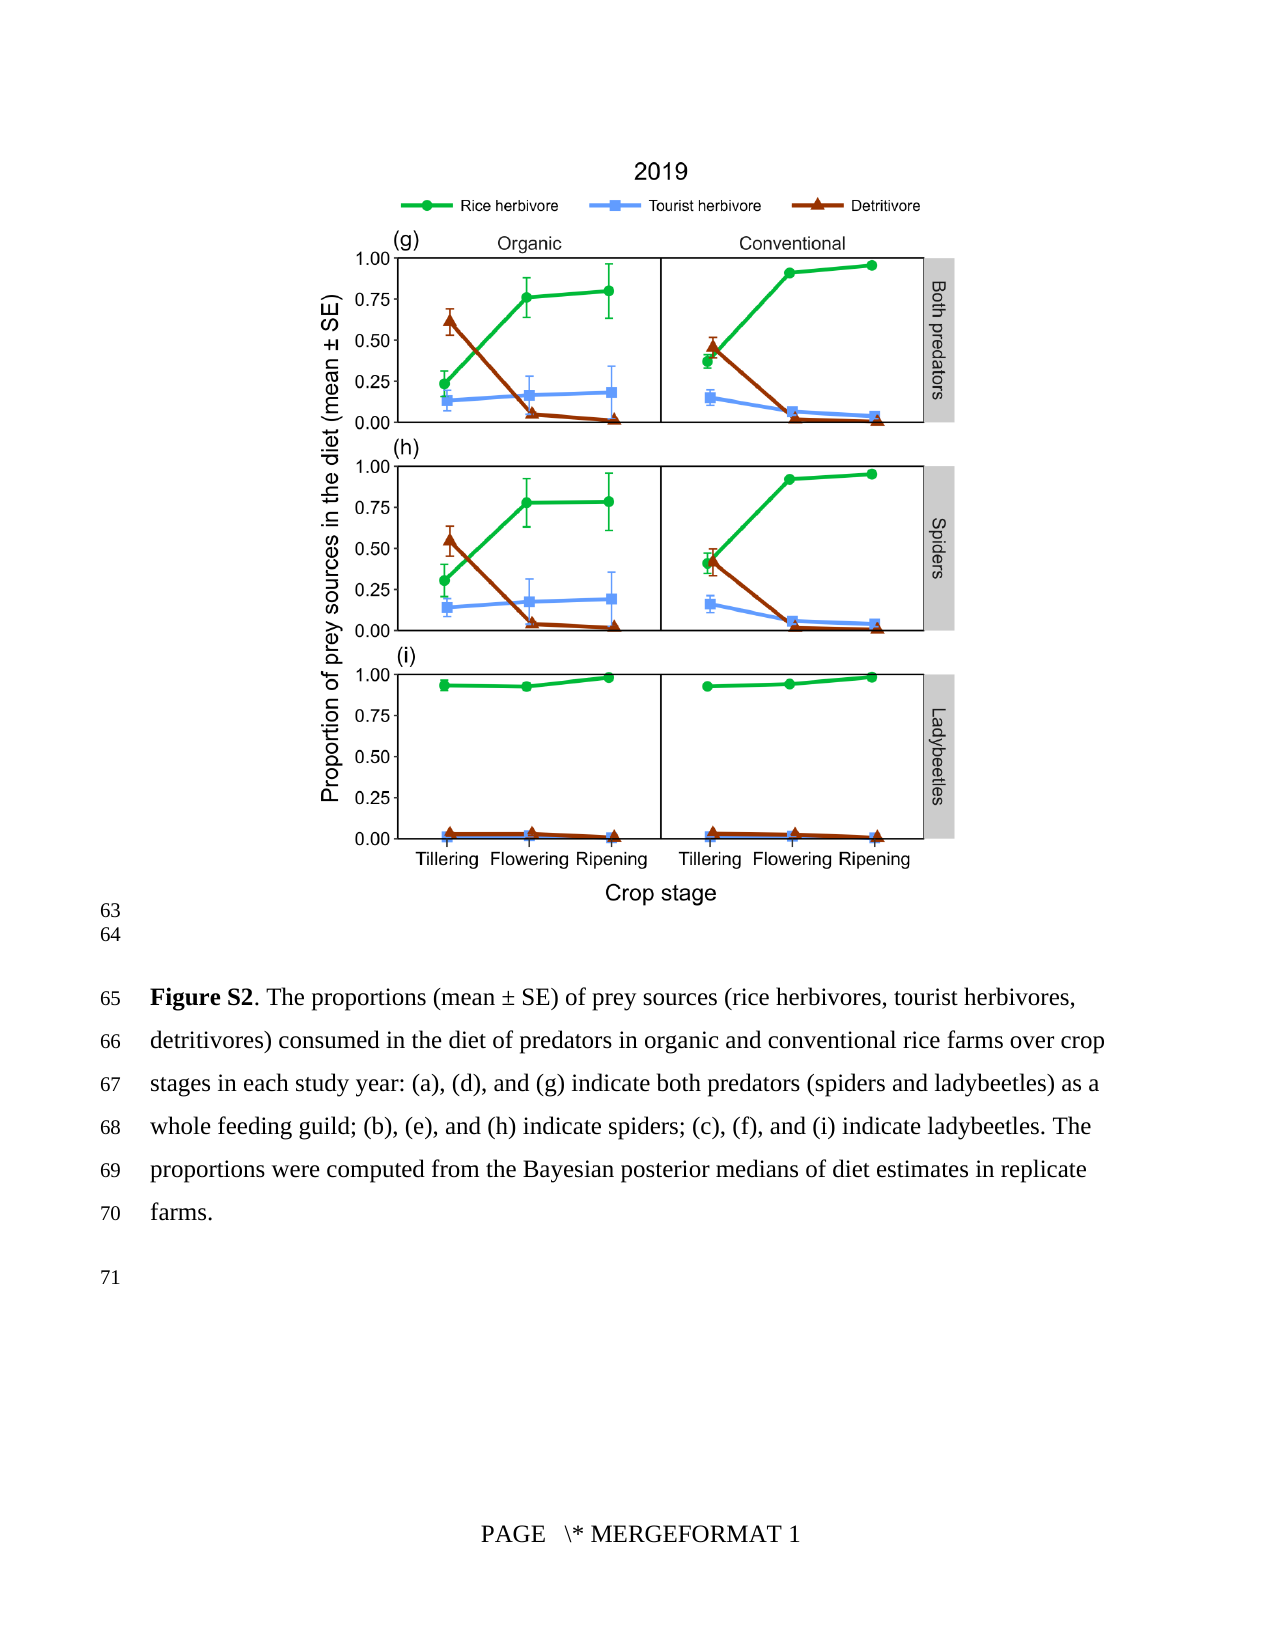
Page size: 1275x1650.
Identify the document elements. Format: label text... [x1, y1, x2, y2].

text Figure S2. The proportions (mean ± SE) of prey sources (rice herbivores, tourist herbivores, detritivores) consumed in the diet of predators in organic and conventional rice farms over crop stages in each study year: (a), (d), and (g) indicate both predators (spiders and ladybeetles) as a whole feeding guild; (b), (e), and (h) indicate spiders; (c), (f), and (i) indicate ladybeetles. The proportions were computed from the Bayesian posterior medians of diet estimates in replicate farms. [150, 982, 1125, 1226]
picture [308, 150, 967, 918]
